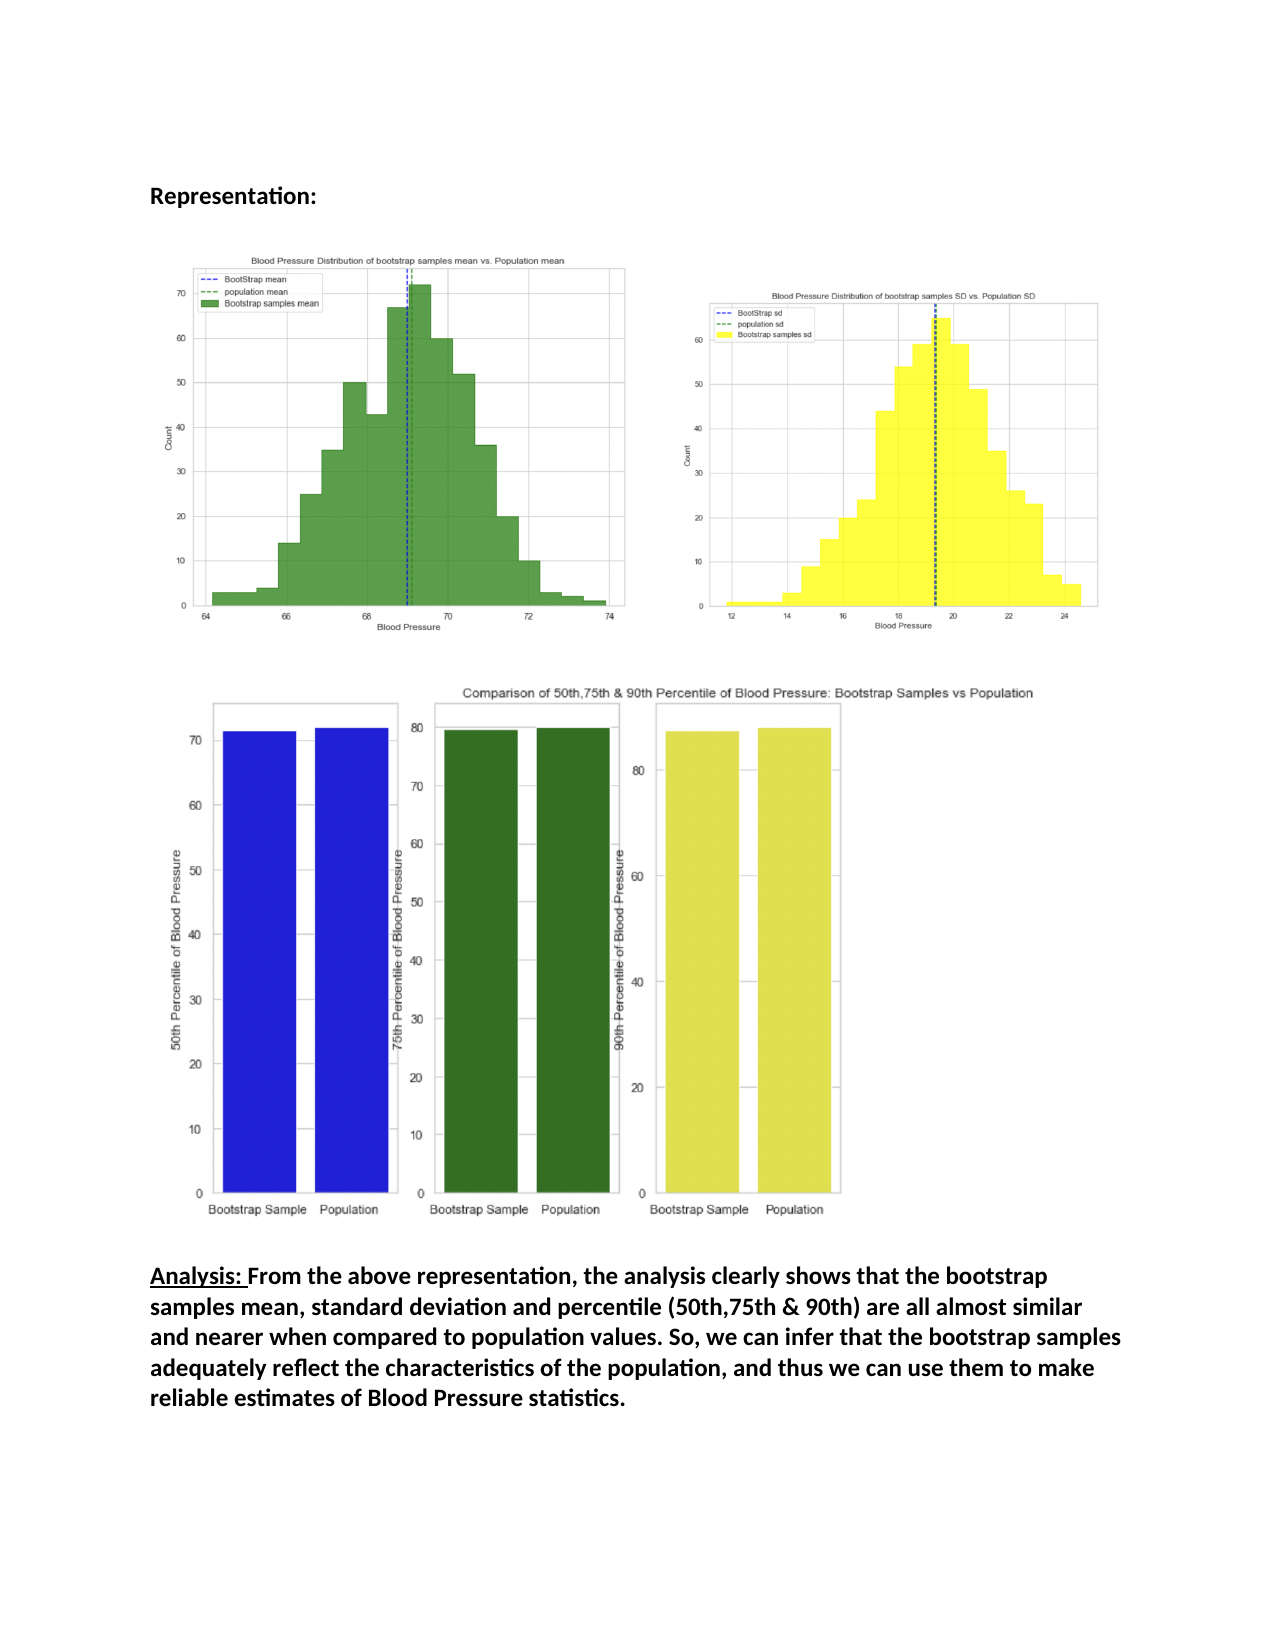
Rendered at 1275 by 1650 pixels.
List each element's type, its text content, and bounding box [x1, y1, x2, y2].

picture [150, 241, 1125, 649]
text Analysis: From the above representation, the analysis clearly shows that the bootstrap samples mean, standard deviation and percentile (50th,75th & 90th) are all almost similar and nearer when compared to population values. So, we can infer that the bootstrap samples adequately reflect the characteristics of the population, and thus we can use them to make reliable estimates of Blood Pressure statistics. [150, 1260, 1125, 1413]
picture [150, 678, 1125, 1230]
text Representation: [150, 181, 1125, 211]
